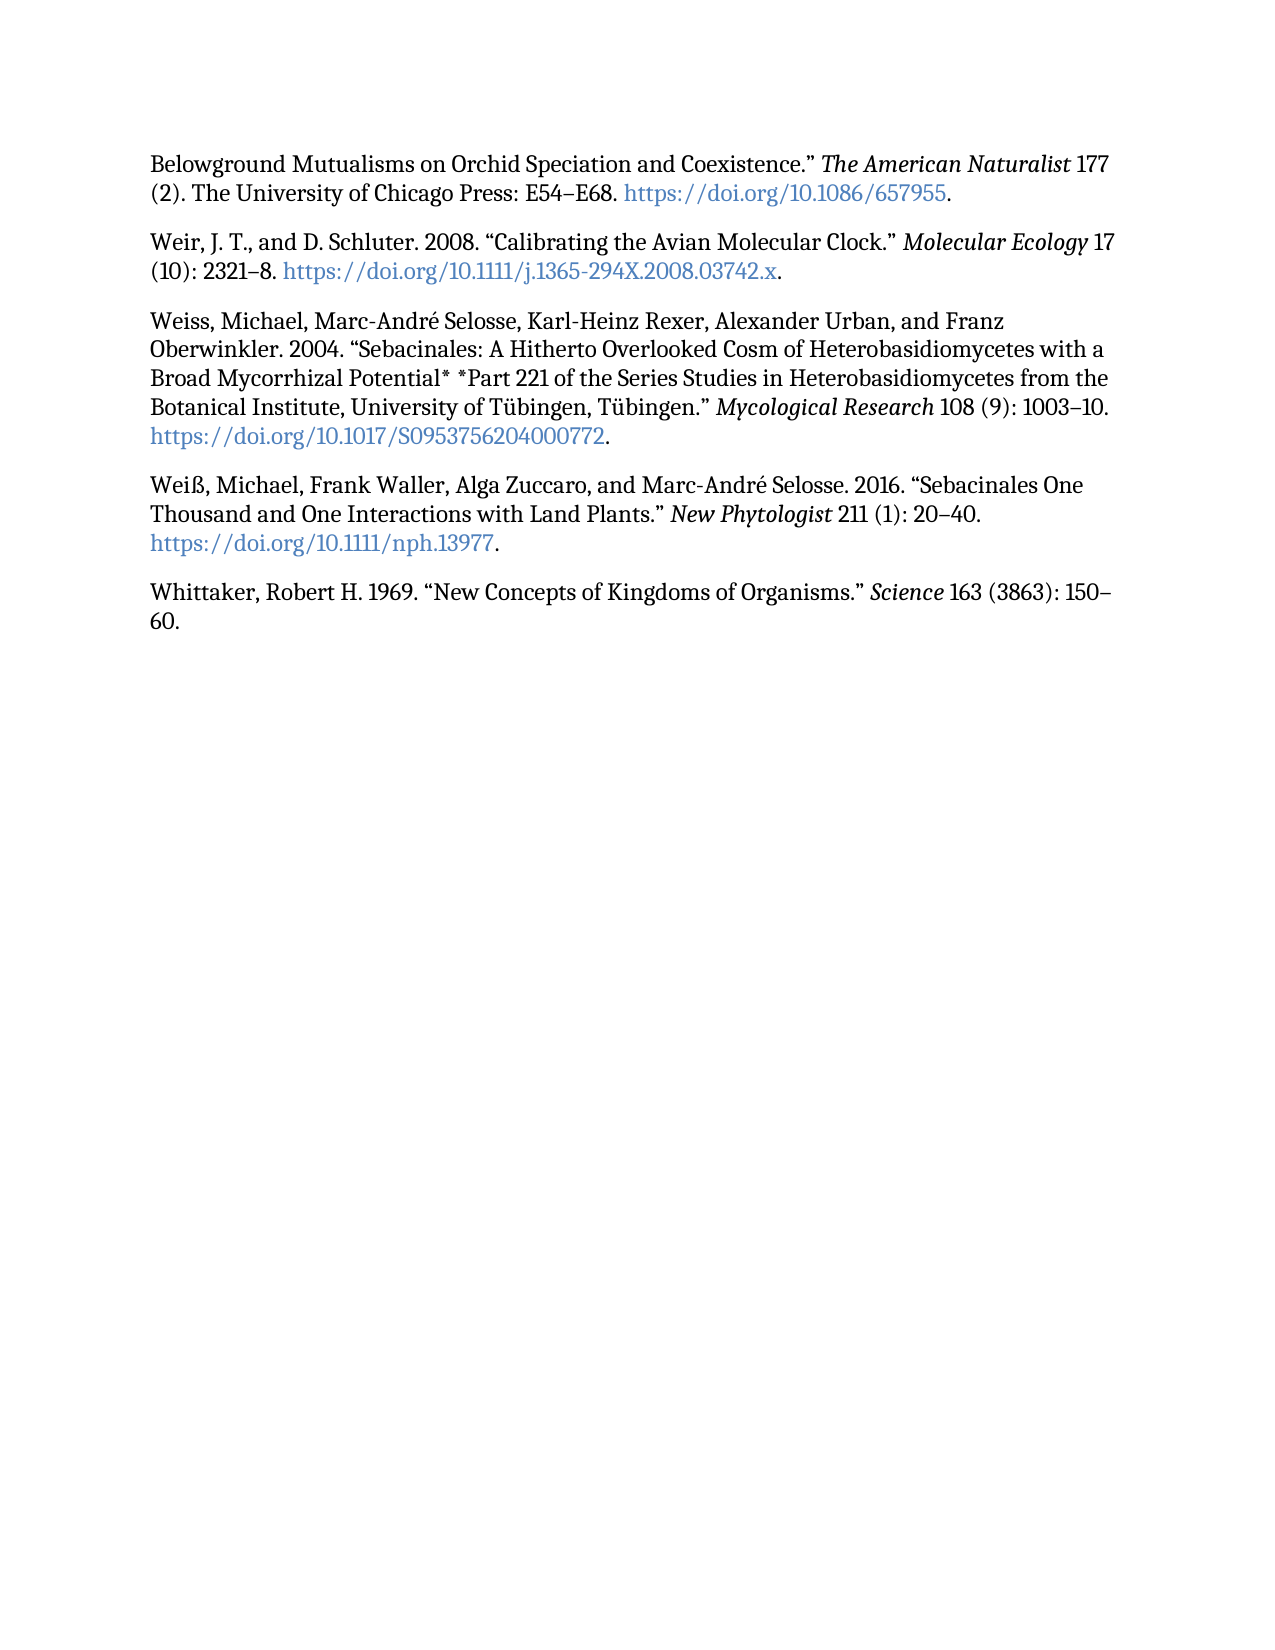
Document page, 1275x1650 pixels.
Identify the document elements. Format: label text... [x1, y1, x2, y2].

text Weiß, Michael, Frank Waller, Alga Zuccaro, and Marc-André Selosse. 2016. “Sebacinales One Thousand and One Interactions with Land Plants.” New Phytologist 211 (1): 20–40. https://doi.org/10.1111/nph.13977. [150, 471, 1125, 557]
text Whittaker, Robert H. 1969. “New Concepts of Kingdoms of Organisms.” Science 163 (3863): 150–60. [150, 578, 1125, 636]
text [150, 150, 1125, 207]
text Weir, J. T., and D. Schluter. 2008. “Calibrating the Avian Molecular Clock.” Molecular Ecology 17 (10): 2321–8. https://doi.org/10.1111/j.1365-294X.2008.03742.x. [150, 228, 1125, 286]
text Weiss, Michael, Marc-André Selosse, Karl-Heinz Rexer, Alexander Urban, and Franz Oberwinkler. 2004. “Sebacinales: A Hitherto Overlooked Cosm of Heterobasidiomycetes with a Broad Mycorrhizal Potential* *Part 221 of the Series Studies in Heterobasidiomycetes from the Botanical Institute, University of Tübingen, Tübingen.” Mycological Research 108 (9): 1003–10. https://doi.org/10.1017/S0953756204000772. [150, 307, 1125, 450]
